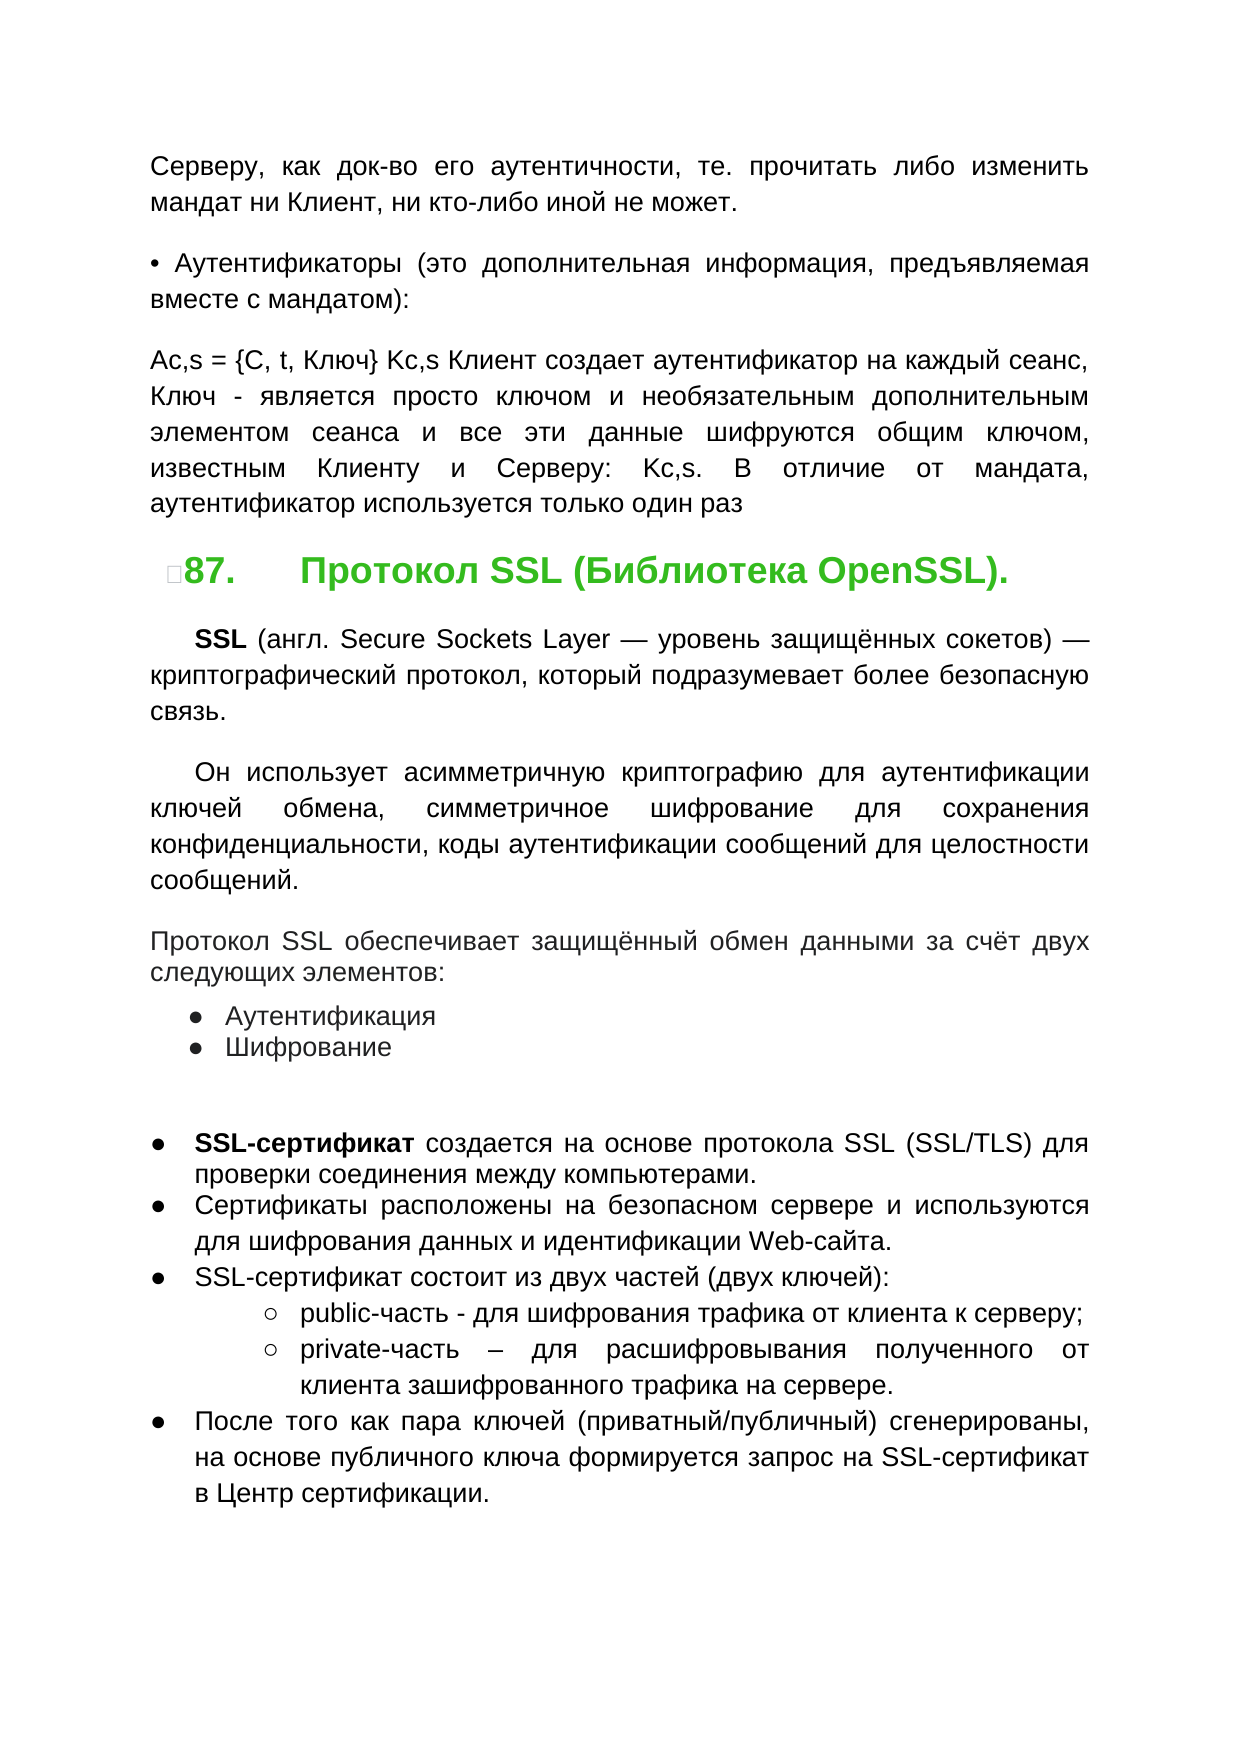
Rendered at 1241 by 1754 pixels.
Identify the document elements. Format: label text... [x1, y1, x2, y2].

text Протокол SSL обеспечивает защищённый обмен данными за счёт двух следующих элементов: [150, 924, 1090, 987]
list После того как пара ключей (приватный/публичный) сгенерированы, на основе публичного ключа формируется запрос на SSL-сертификат в Центр сертификации. [150, 1405, 1090, 1508]
list SSL-сертификат создается на основе протокола SSL (SSL/TLS) для проверки соединения между компьютерами. [150, 1127, 1090, 1189]
list private-часть – для расшифровывания полученного от клиента зашифрованного трафика на сервере. [262, 1333, 1090, 1400]
text • Аутентификаторы (это дополнительная информация, предъявляемая вместе с мандатом): [150, 247, 1090, 314]
list SSL-сертификат состоит из двух частей (двух ключей): [150, 1261, 1090, 1292]
text Ac,s = {C, t, Ключ} Kc,s Клиент создает аутентификатор на каждый сеанс, Ключ - является просто ключом и необязательным дополнительным элементом сеанса и все эти данные шифруются общим ключом, известным Клиенту и Серверу: Kc,s. В отличие от мандата, аутентификатор используется только один раз [150, 344, 1090, 519]
list Шифрование [187, 1031, 1090, 1062]
list Аутентификация [187, 999, 1090, 1031]
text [150, 150, 1090, 217]
text SSL (англ. Secure Sockets Layer — уровень защищённых сокетов) — криптографический протокол, который подразумевает более безопасную связь. [150, 623, 1090, 726]
list Сертификаты расположены на безопасном сервере и используются для шифрования данных и идентификации Web-сайта. [150, 1189, 1090, 1256]
text Он использует асимметричную криптографию для аутентификации ключей обмена, симметричное шифрование для сохранения конфиденциальности, коды аутентификации сообщений для целостности сообщений. [150, 756, 1090, 895]
list public-часть - для шифрования трафика от клиента к серверу; [262, 1297, 1090, 1328]
subtitle 🍏87. Протокол SSL (Библиотека OpenSSL). [165, 548, 1090, 592]
